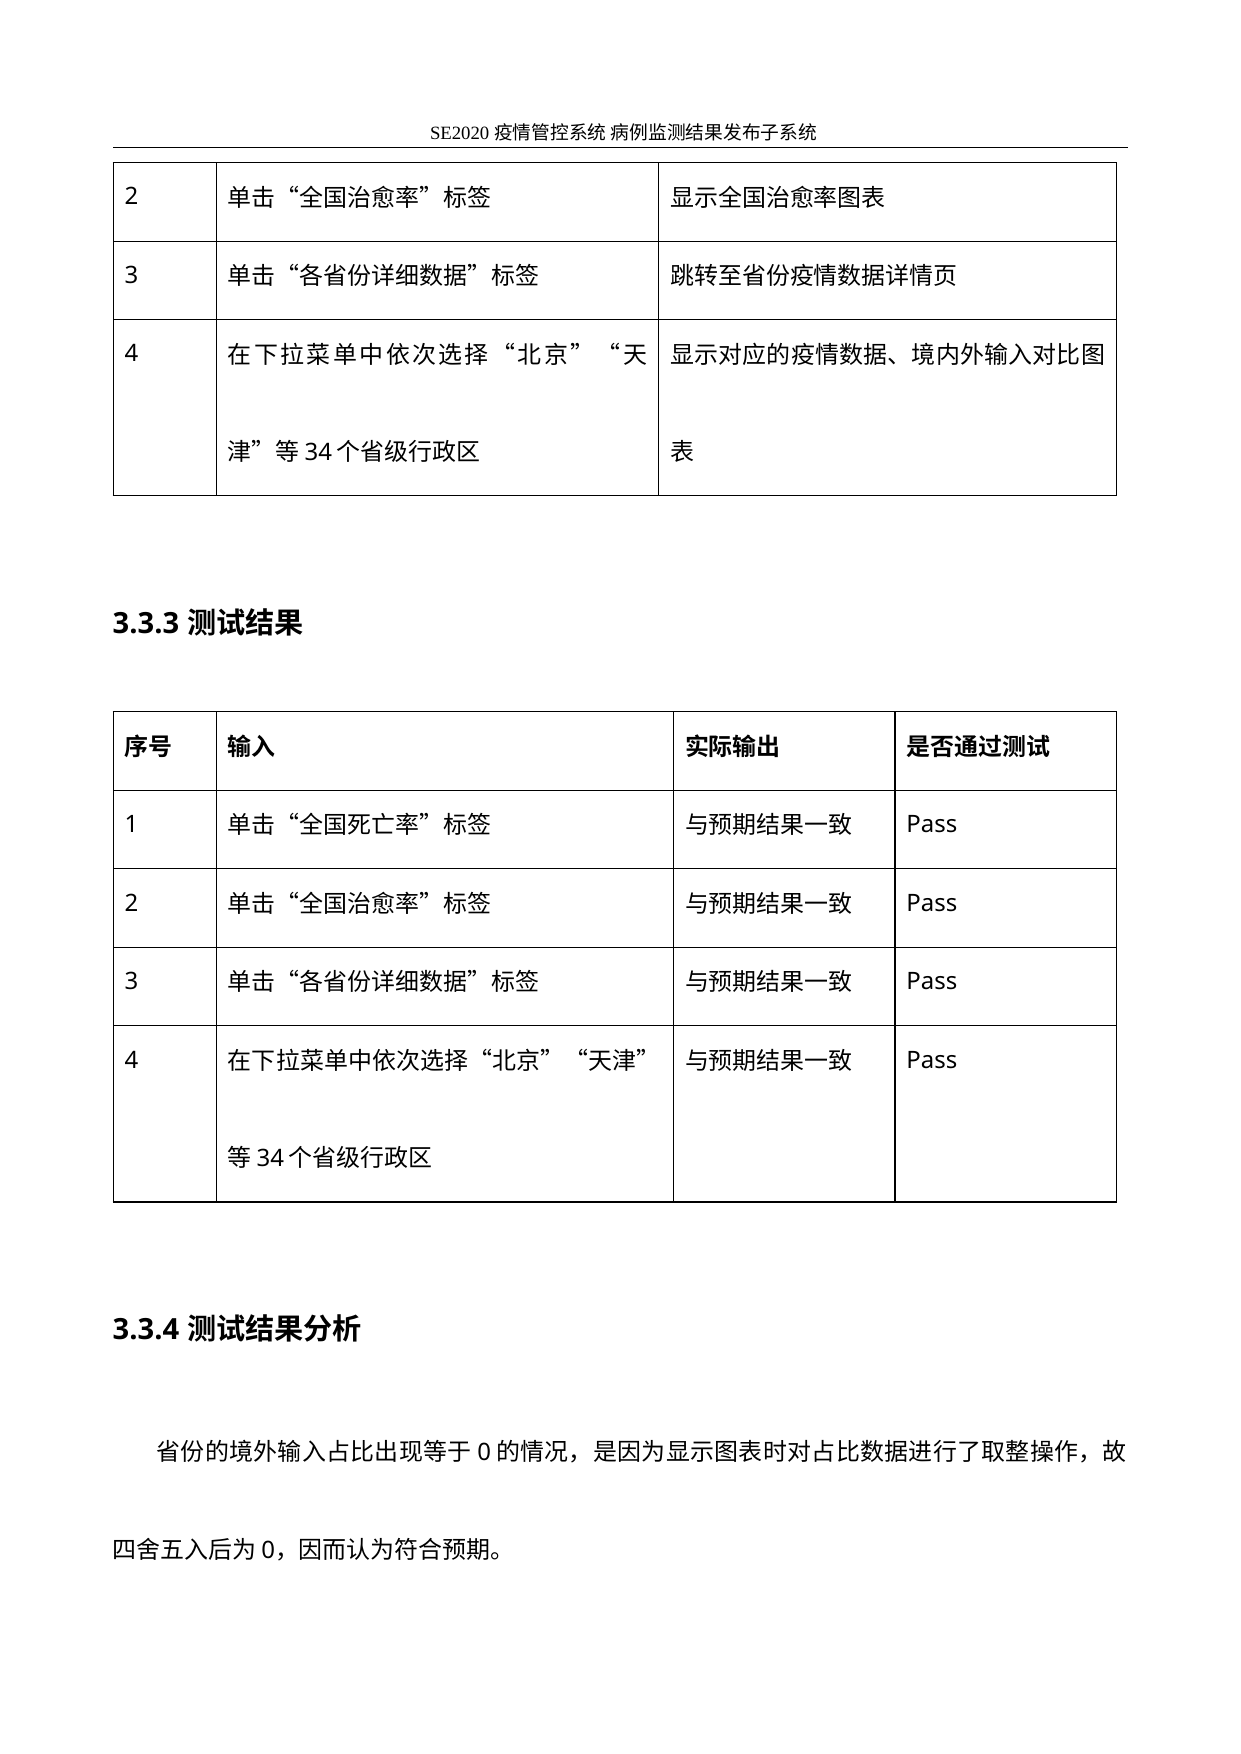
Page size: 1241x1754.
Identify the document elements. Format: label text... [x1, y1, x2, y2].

table_cell 单击“各省份详细数据”标签 [217, 948, 673, 1025]
table_cell 显示全国治愈率图表 [659, 163, 1116, 241]
table_cell 4 [114, 320, 216, 495]
table_cell 显示对应的疫情数据、境内外输入对比图表 [659, 320, 1116, 495]
table_cell 与预期结果一致 [674, 791, 894, 868]
table_header 是否通过测试 [896, 712, 1116, 790]
table_cell 单击“全国死亡率”标签 [217, 791, 673, 868]
table_cell Pass [896, 1026, 1116, 1201]
table_cell 与预期结果一致 [674, 1026, 894, 1201]
table_cell 与预期结果一致 [674, 869, 894, 947]
table_header 实际输出 [674, 712, 894, 790]
table_cell 跳转至省份疫情数据详情页 [659, 242, 1116, 319]
table_cell 3 [114, 948, 216, 1025]
table_cell 单击“全国治愈率”标签 [217, 869, 673, 947]
text 省份的境外输入占比出现等于0的情况，是因为显示图表时对占比数据进行了取整操作，故四舍五入后为0，因而认为符合预期。 [112, 1418, 1128, 1580]
subtitle 3.3.3 测试结果 [112, 588, 1128, 653]
table_cell 单击“全国治愈率”标签 [217, 163, 658, 241]
table_header 输入 [217, 712, 673, 790]
table_header 序号 [114, 712, 216, 790]
table_cell 1 [114, 791, 216, 868]
table_cell 3 [114, 242, 216, 319]
table_cell 与预期结果一致 [674, 948, 894, 1025]
table_cell 4 [114, 1026, 216, 1201]
table_cell Pass [896, 869, 1116, 947]
table_cell 在下拉菜单中依次选择“北京”“天津”等34个省级行政区 [217, 320, 658, 495]
subtitle 3.3.4 测试结果分析 [112, 1294, 1128, 1359]
table_cell Pass [896, 791, 1116, 868]
table_cell 2 [114, 163, 216, 241]
table_cell 2 [114, 869, 216, 947]
table_cell Pass [896, 948, 1116, 1025]
table_cell 单击“各省份详细数据”标签 [217, 242, 658, 319]
table_cell 在下拉菜单中依次选择“北京”“天津”等34个省级行政区 [217, 1026, 673, 1201]
